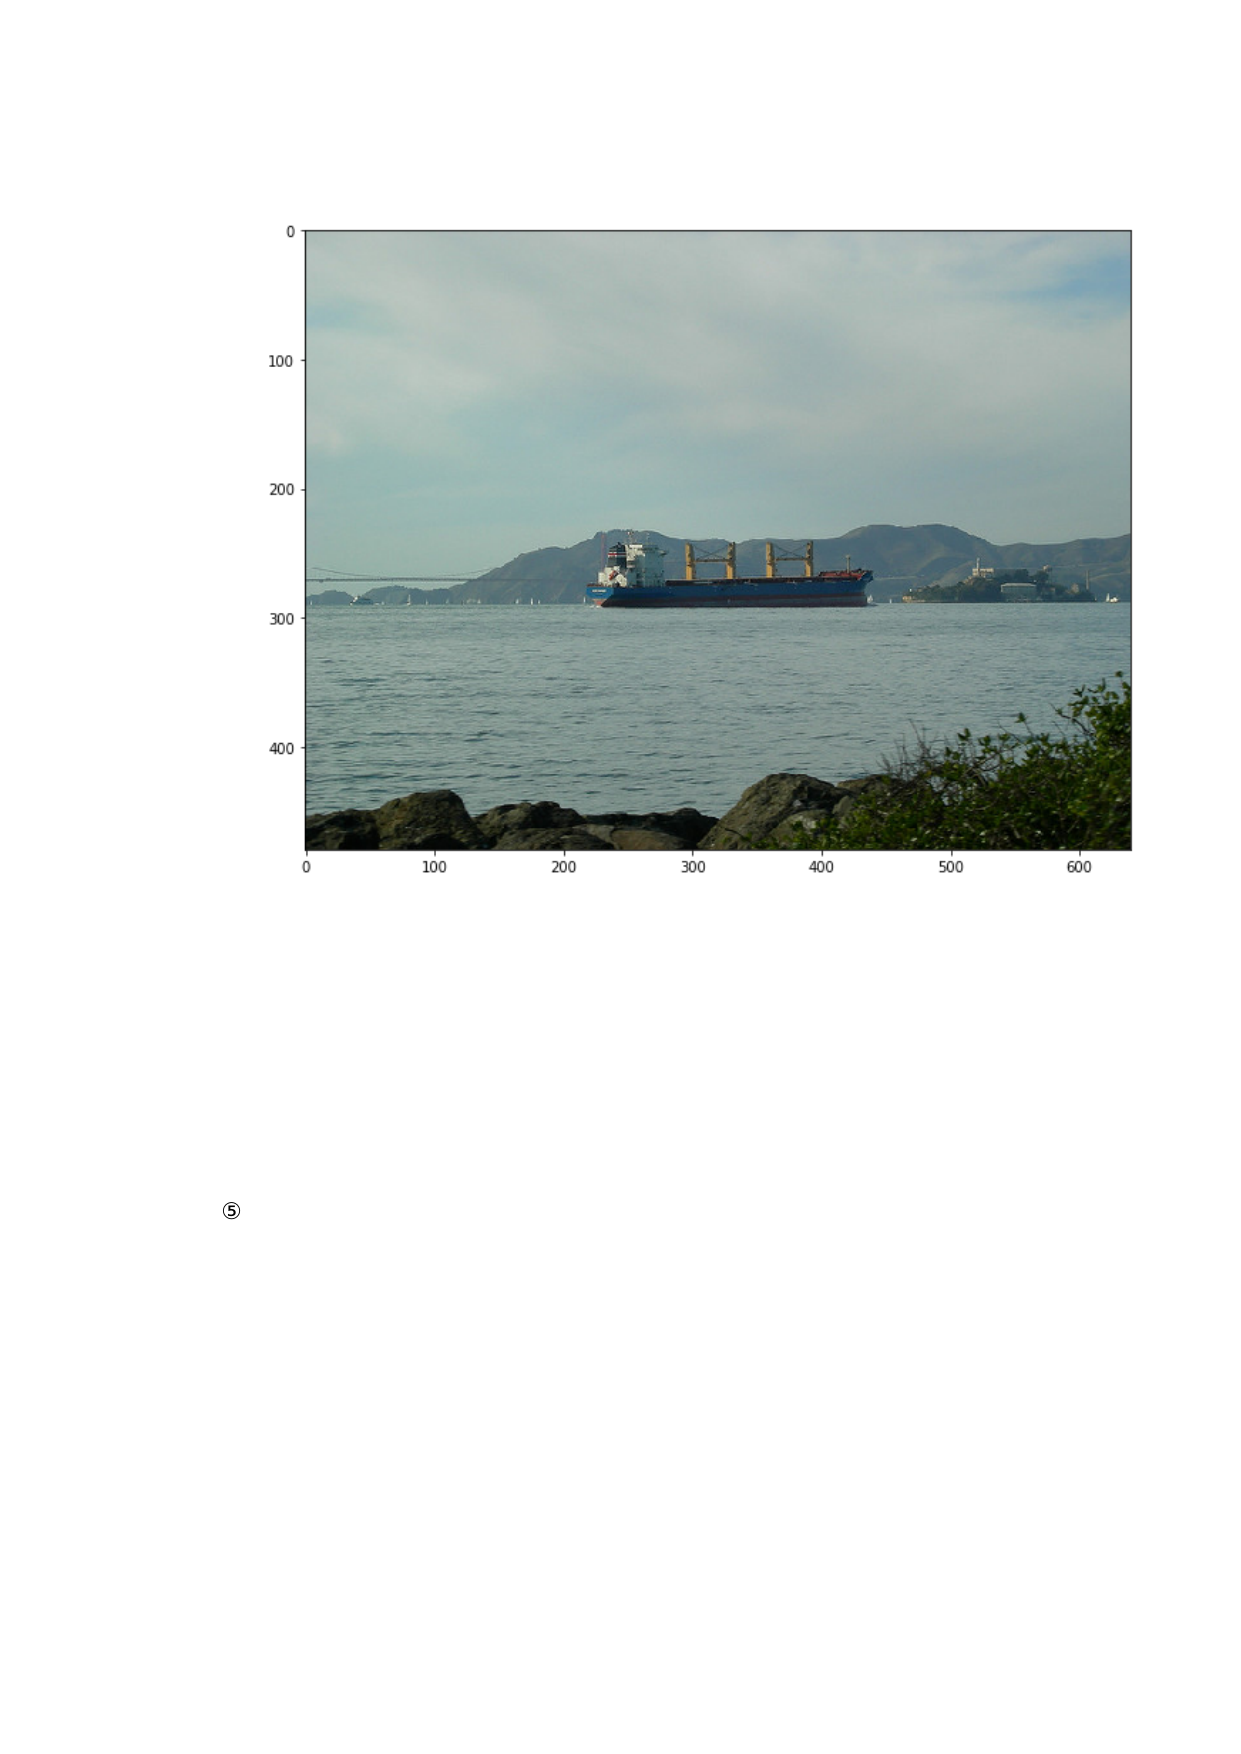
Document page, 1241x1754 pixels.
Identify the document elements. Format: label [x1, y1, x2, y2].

picture [258, 216, 1145, 884]
